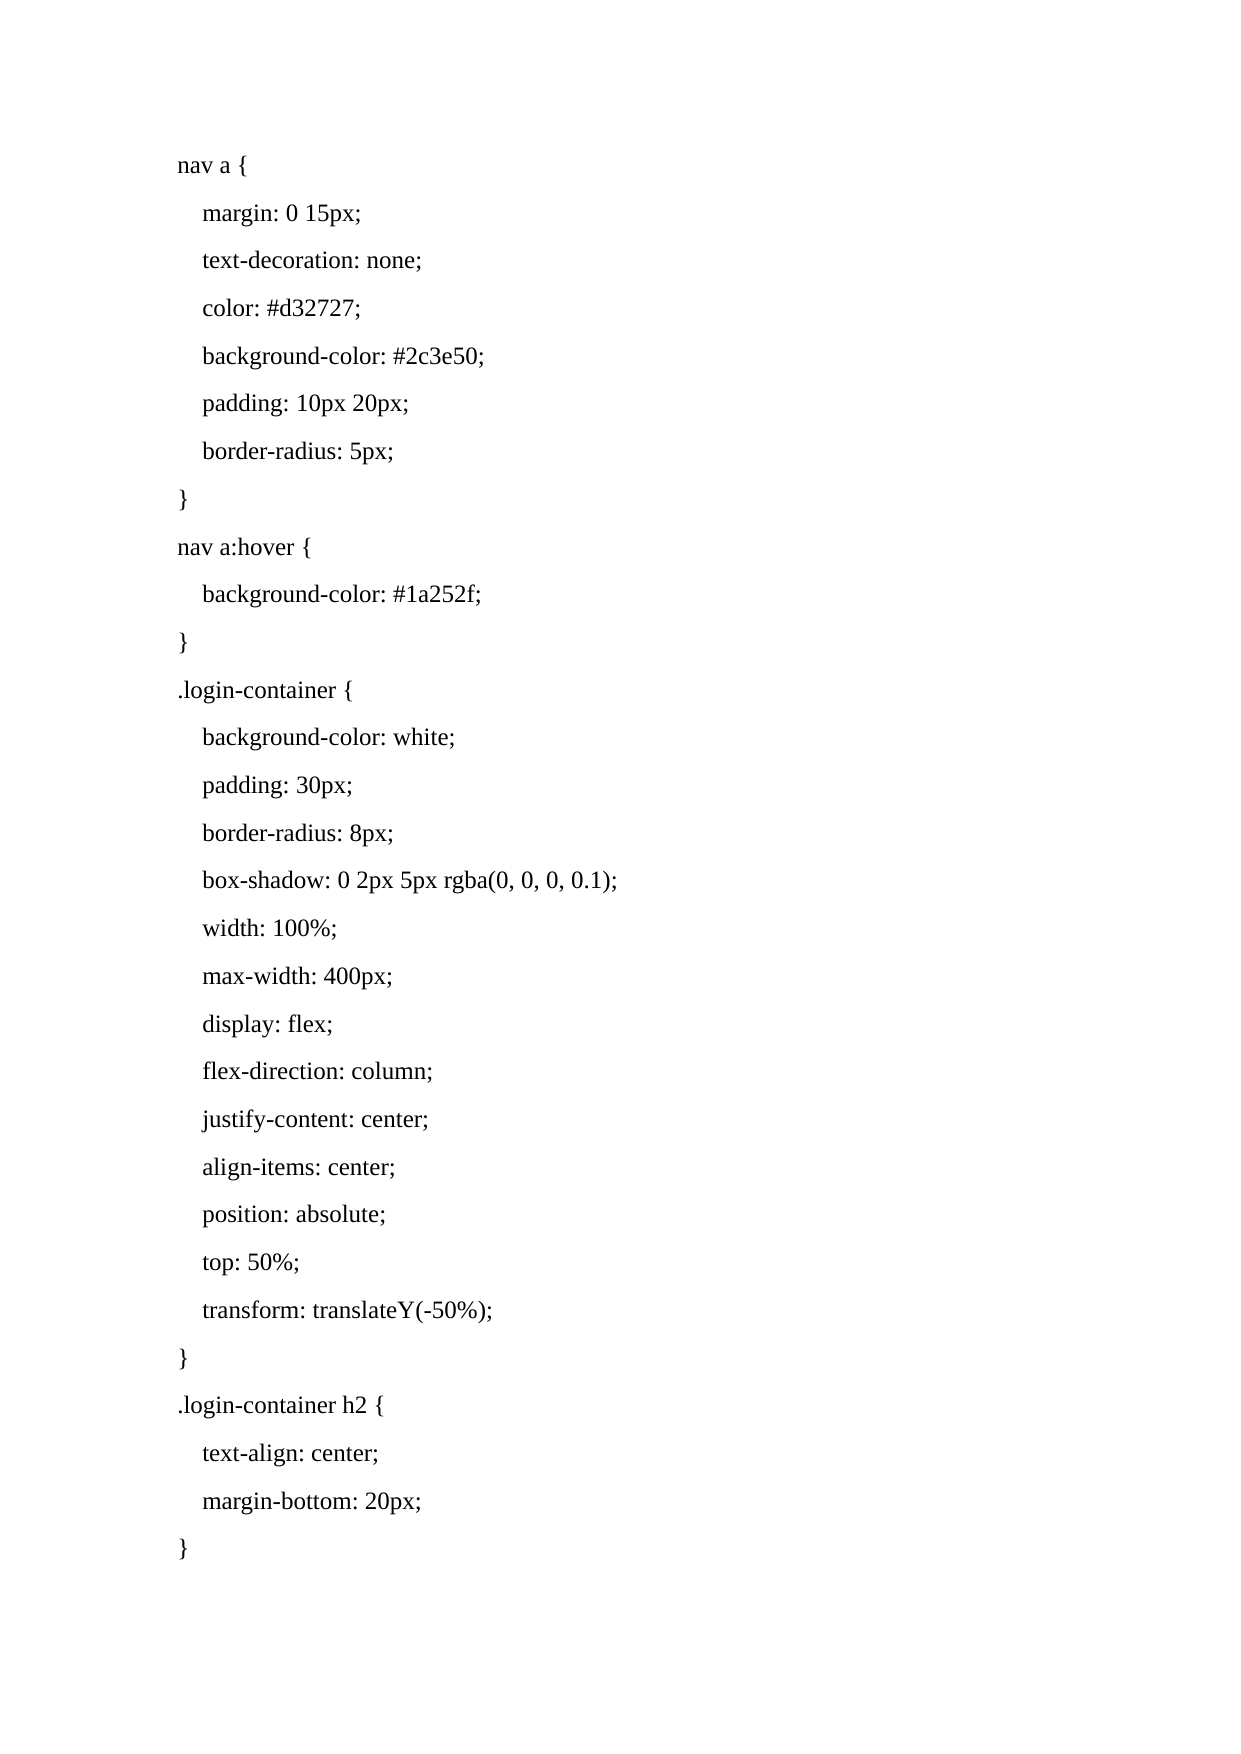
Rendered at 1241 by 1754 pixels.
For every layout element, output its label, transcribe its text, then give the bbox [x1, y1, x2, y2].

text margin: 0 15px; [127, 198, 1090, 226]
text width: 100%; [127, 913, 1090, 942]
text nav a { [127, 150, 1090, 179]
text color: #d32727; [127, 293, 1090, 322]
text text-align: center; [127, 1438, 1090, 1467]
text .login-container { [127, 675, 1090, 703]
text max-width: 400px; [127, 961, 1090, 990]
text justify-content: center; [127, 1104, 1090, 1133]
text display: flex; [127, 1009, 1090, 1037]
text background-color: #2c3e50; [127, 341, 1090, 369]
text border-radius: 8px; [127, 818, 1090, 847]
text background-color: #1a252f; [127, 579, 1090, 608]
text position: absolute; [127, 1199, 1090, 1228]
text } [127, 1533, 1090, 1562]
text .login-container h2 { [127, 1390, 1090, 1419]
text background-color: white; [127, 722, 1090, 751]
text } [127, 1343, 1090, 1371]
text border-radius: 5px; [127, 436, 1090, 465]
text margin-bottom: 20px; [127, 1486, 1090, 1514]
text padding: 10px 20px; [127, 388, 1090, 417]
text transform: translateY(-50%); [127, 1295, 1090, 1324]
text box-shadow: 0 2px 5px rgba(0, 0, 0, 0.1); [127, 866, 1090, 894]
text nav a:hover { [127, 532, 1090, 560]
text padding: 30px; [127, 770, 1090, 799]
text text-decoration: none; [127, 245, 1090, 274]
text top: 50%; [127, 1247, 1090, 1276]
text } [127, 484, 1090, 513]
text flex-direction: column; [127, 1056, 1090, 1085]
text align-items: center; [127, 1152, 1090, 1181]
text } [127, 627, 1090, 656]
